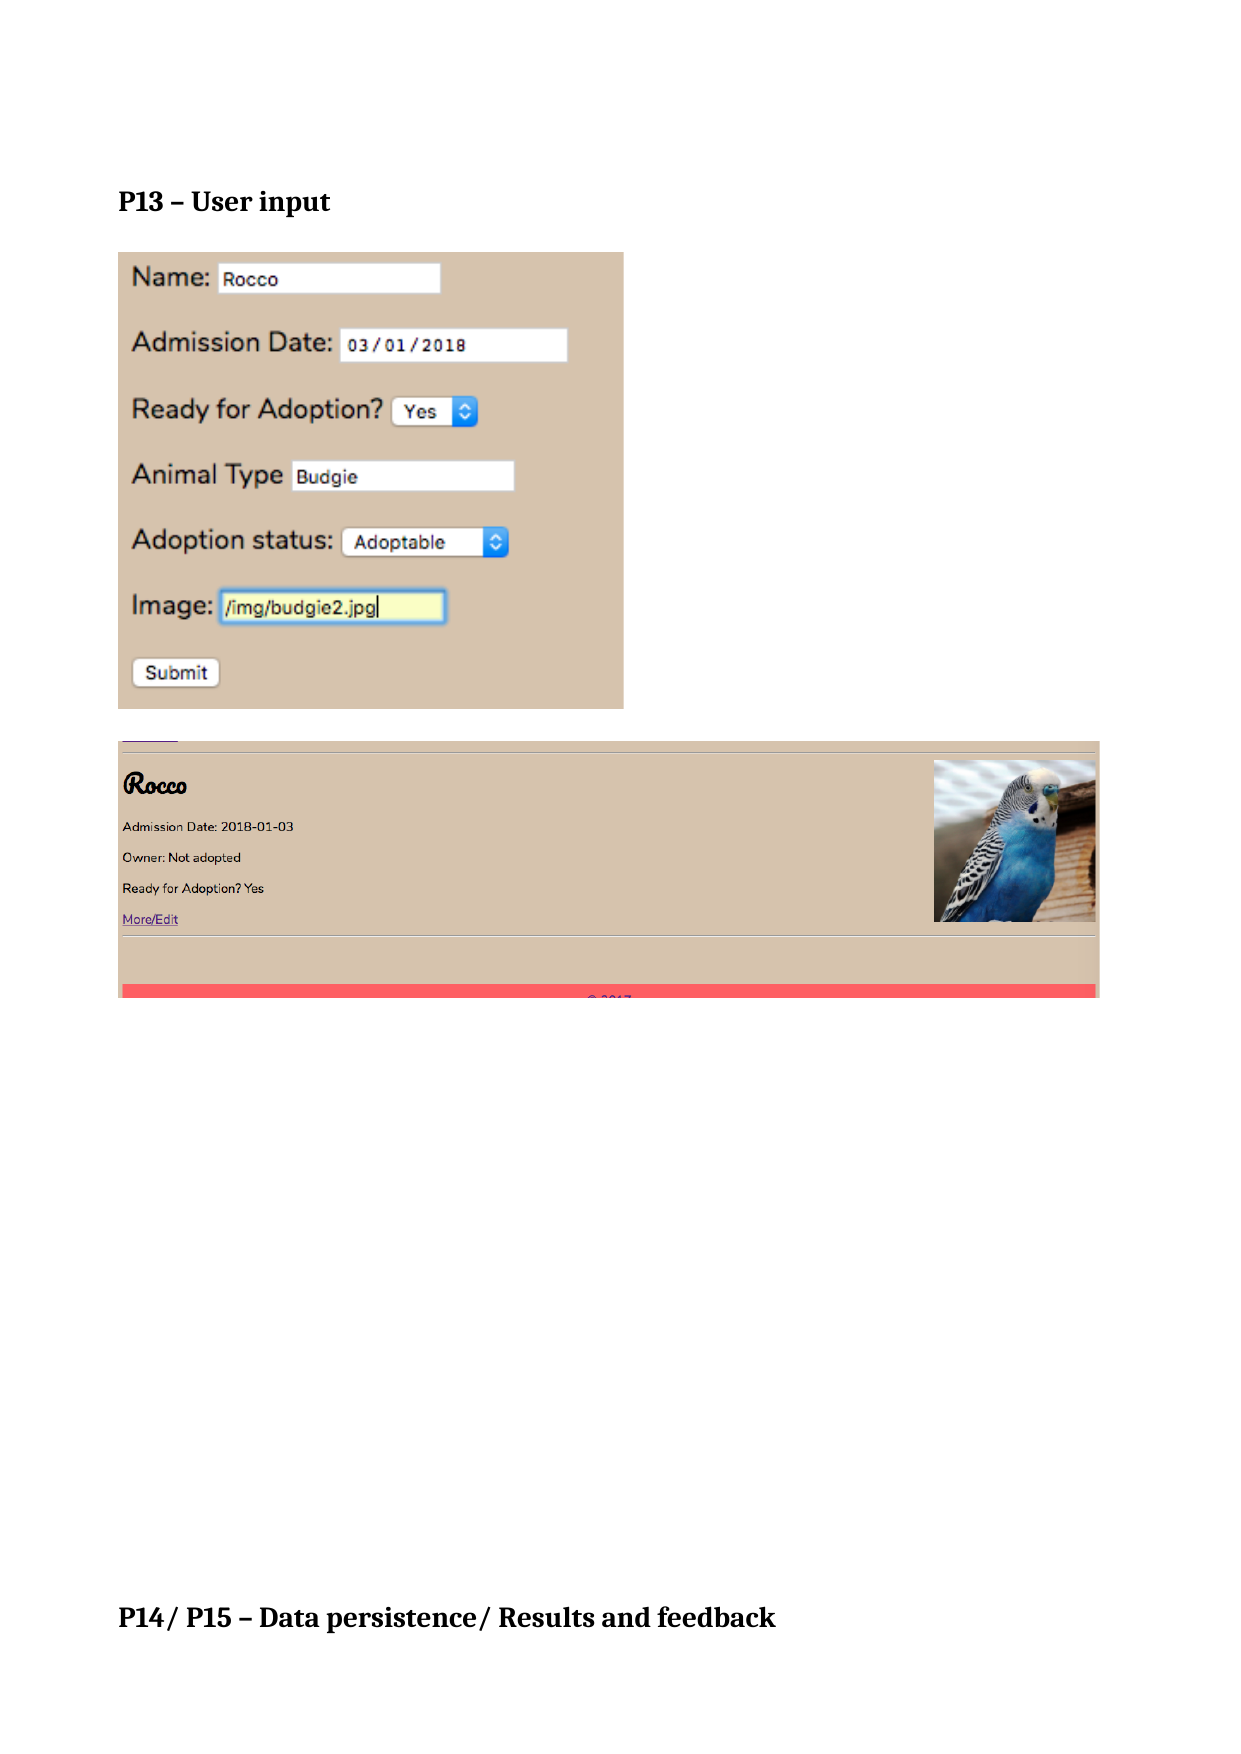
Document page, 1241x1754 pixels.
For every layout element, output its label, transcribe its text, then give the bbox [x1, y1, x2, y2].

text P14/ P15 – Data persistence/ Results and feedback [118, 1601, 1122, 1635]
text P13 – User input [118, 185, 1122, 219]
picture [118, 741, 1100, 998]
picture [118, 252, 624, 709]
